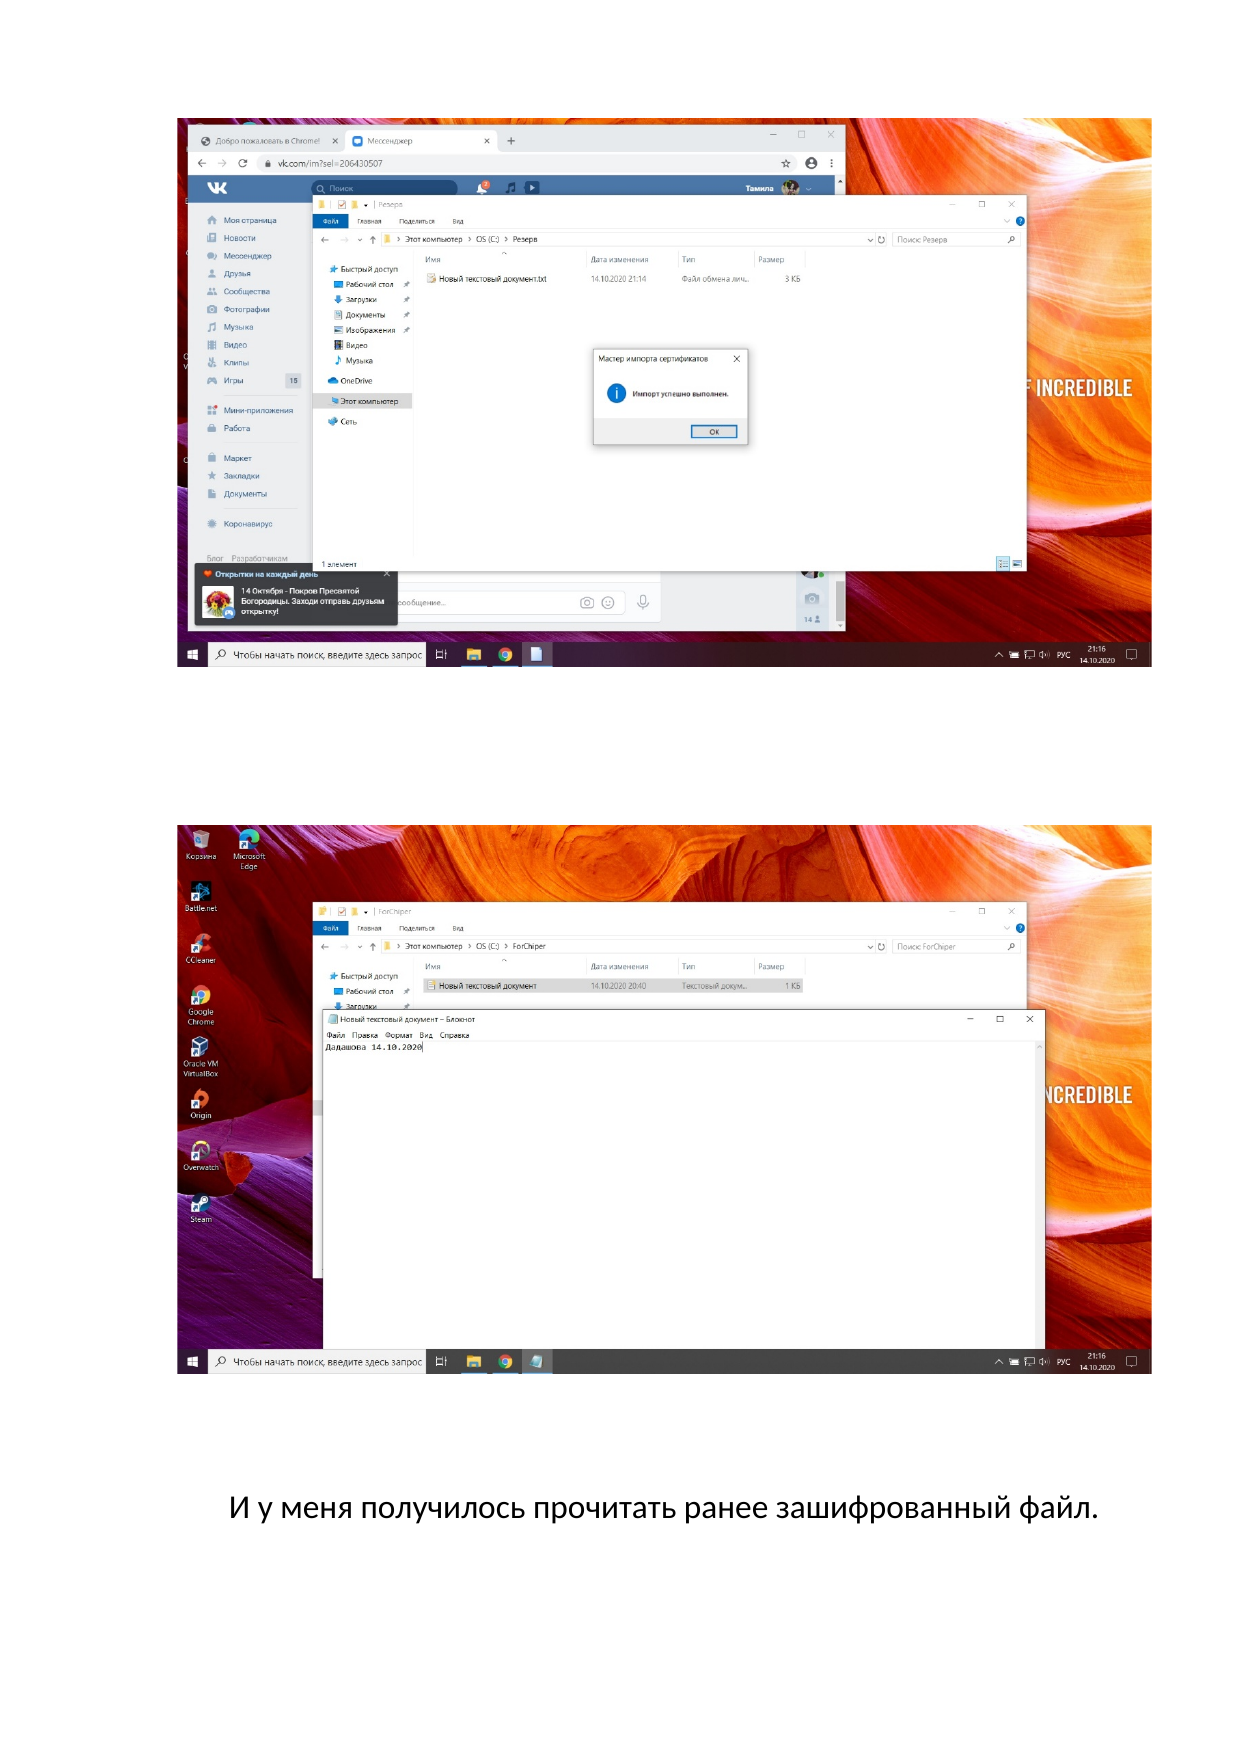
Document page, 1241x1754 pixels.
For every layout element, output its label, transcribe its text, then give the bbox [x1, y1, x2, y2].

picture [177, 118, 1152, 667]
picture [177, 825, 1152, 1374]
text И у меня получилось прочитать ранее зашифрованный файл. [177, 1486, 1152, 1527]
